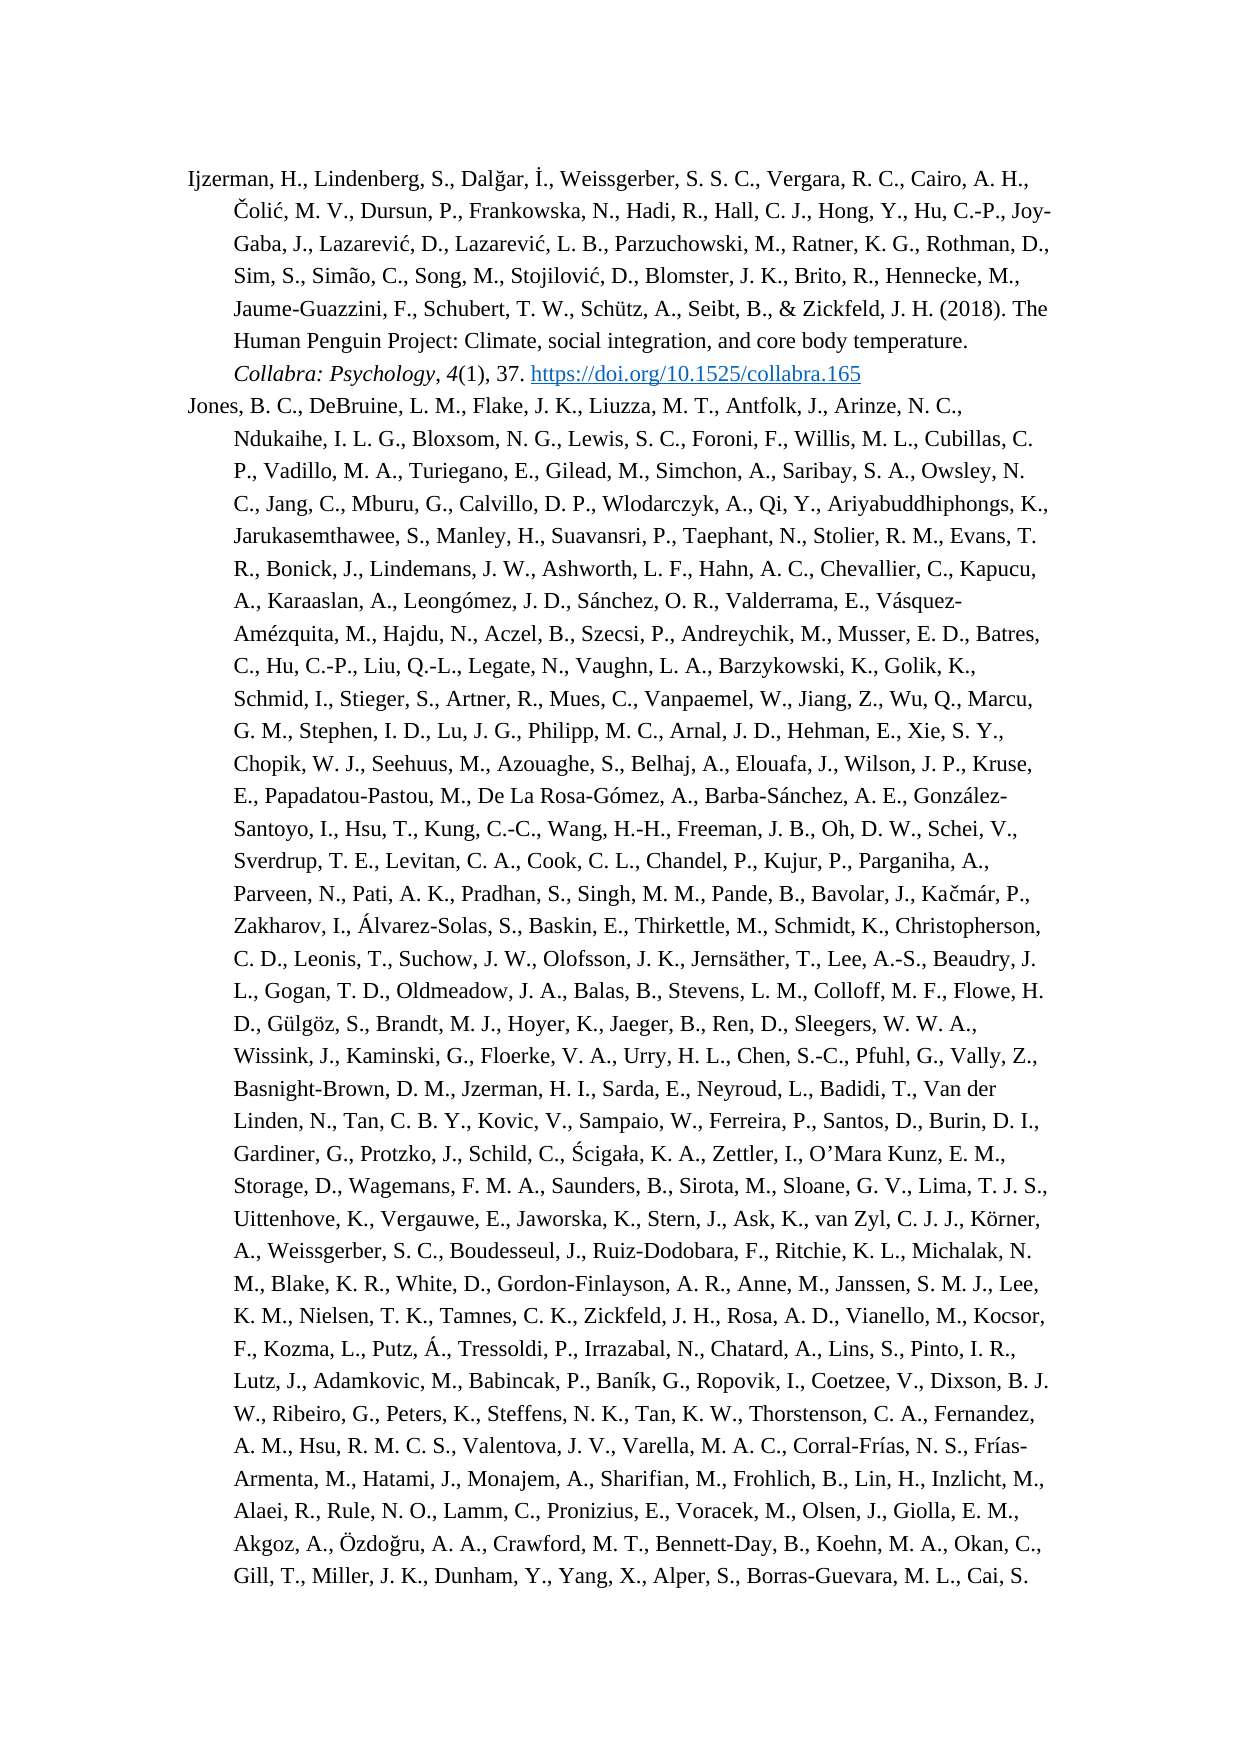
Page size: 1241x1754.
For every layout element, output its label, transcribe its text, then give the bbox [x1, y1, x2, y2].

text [187, 389, 1053, 1592]
text Ijzerman, H., Lindenberg, S., Dalğar, İ., Weissgerber, S. S. C., Vergara, R. C., Cairo, A. H., Čolić, M. V., Dursun, P., Frankowska, N., Hadi, R., Hall, C. J., Hong, Y., Hu, C.-P., Joy-Gaba, J., Lazarević, D., Lazarević, L. B., Parzuchowski, M., Ratner, K. G., Rothman, D., Sim, S., Simão, C., Song, M., Stojilović, D., Blomster, J. K., Brito, R., Hennecke, M., Jaume-Guazzini, F., Schubert, T. W., Schütz, A., Seibt, B., & Zickfeld, J. H. (2018). The Human Penguin Project: Climate, social integration, and core body temperature. Collabra: Psychology, 4(1), 37. https://doi.org/10.1525/collabra.165 [187, 162, 1053, 389]
